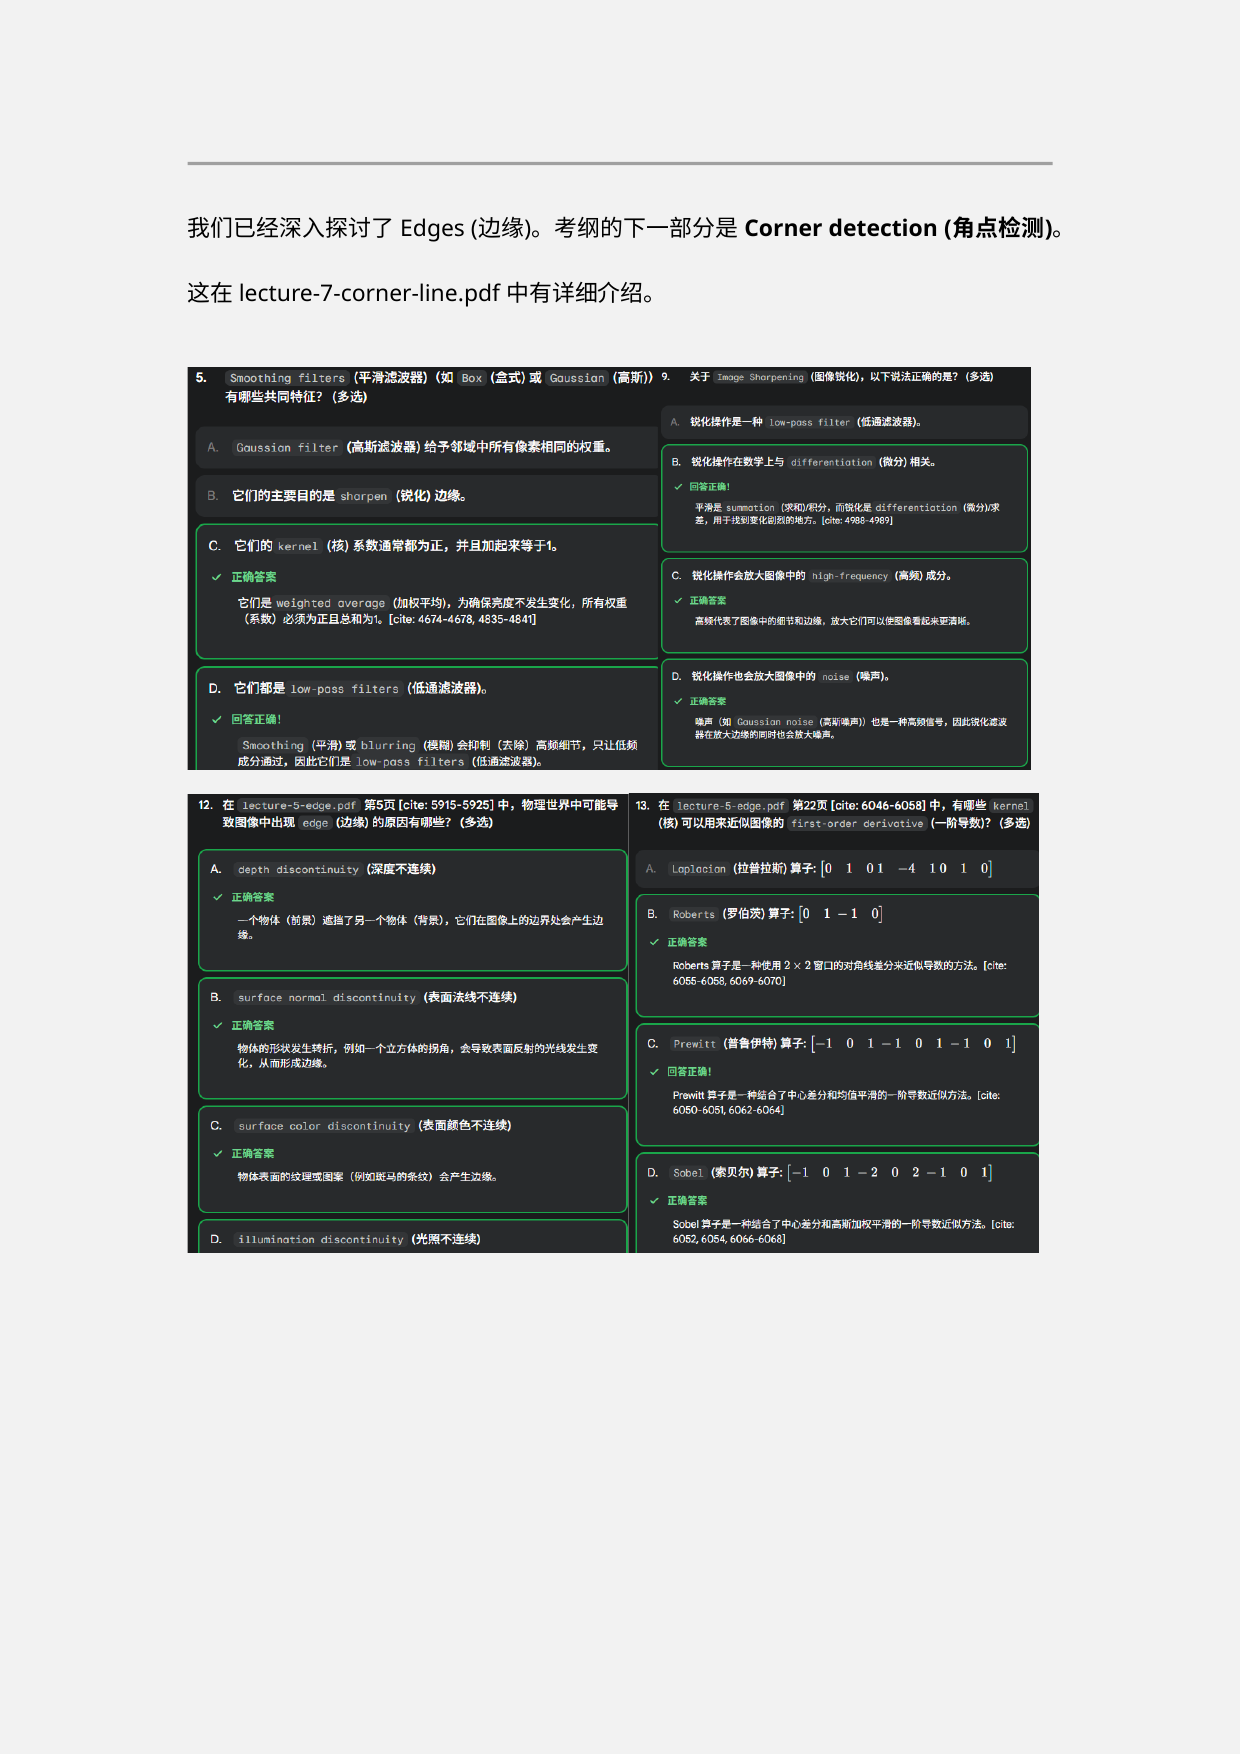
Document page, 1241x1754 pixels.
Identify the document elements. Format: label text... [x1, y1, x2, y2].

picture [187, 793, 1039, 1253]
picture [187, 367, 1031, 770]
text 我们已经深入探讨了Edges (边缘)。考纲的下一部分是 Corner detection (角点检测)。这在 lecture-7-corner-line.pdf 中有详细介绍。 [187, 194, 1053, 324]
